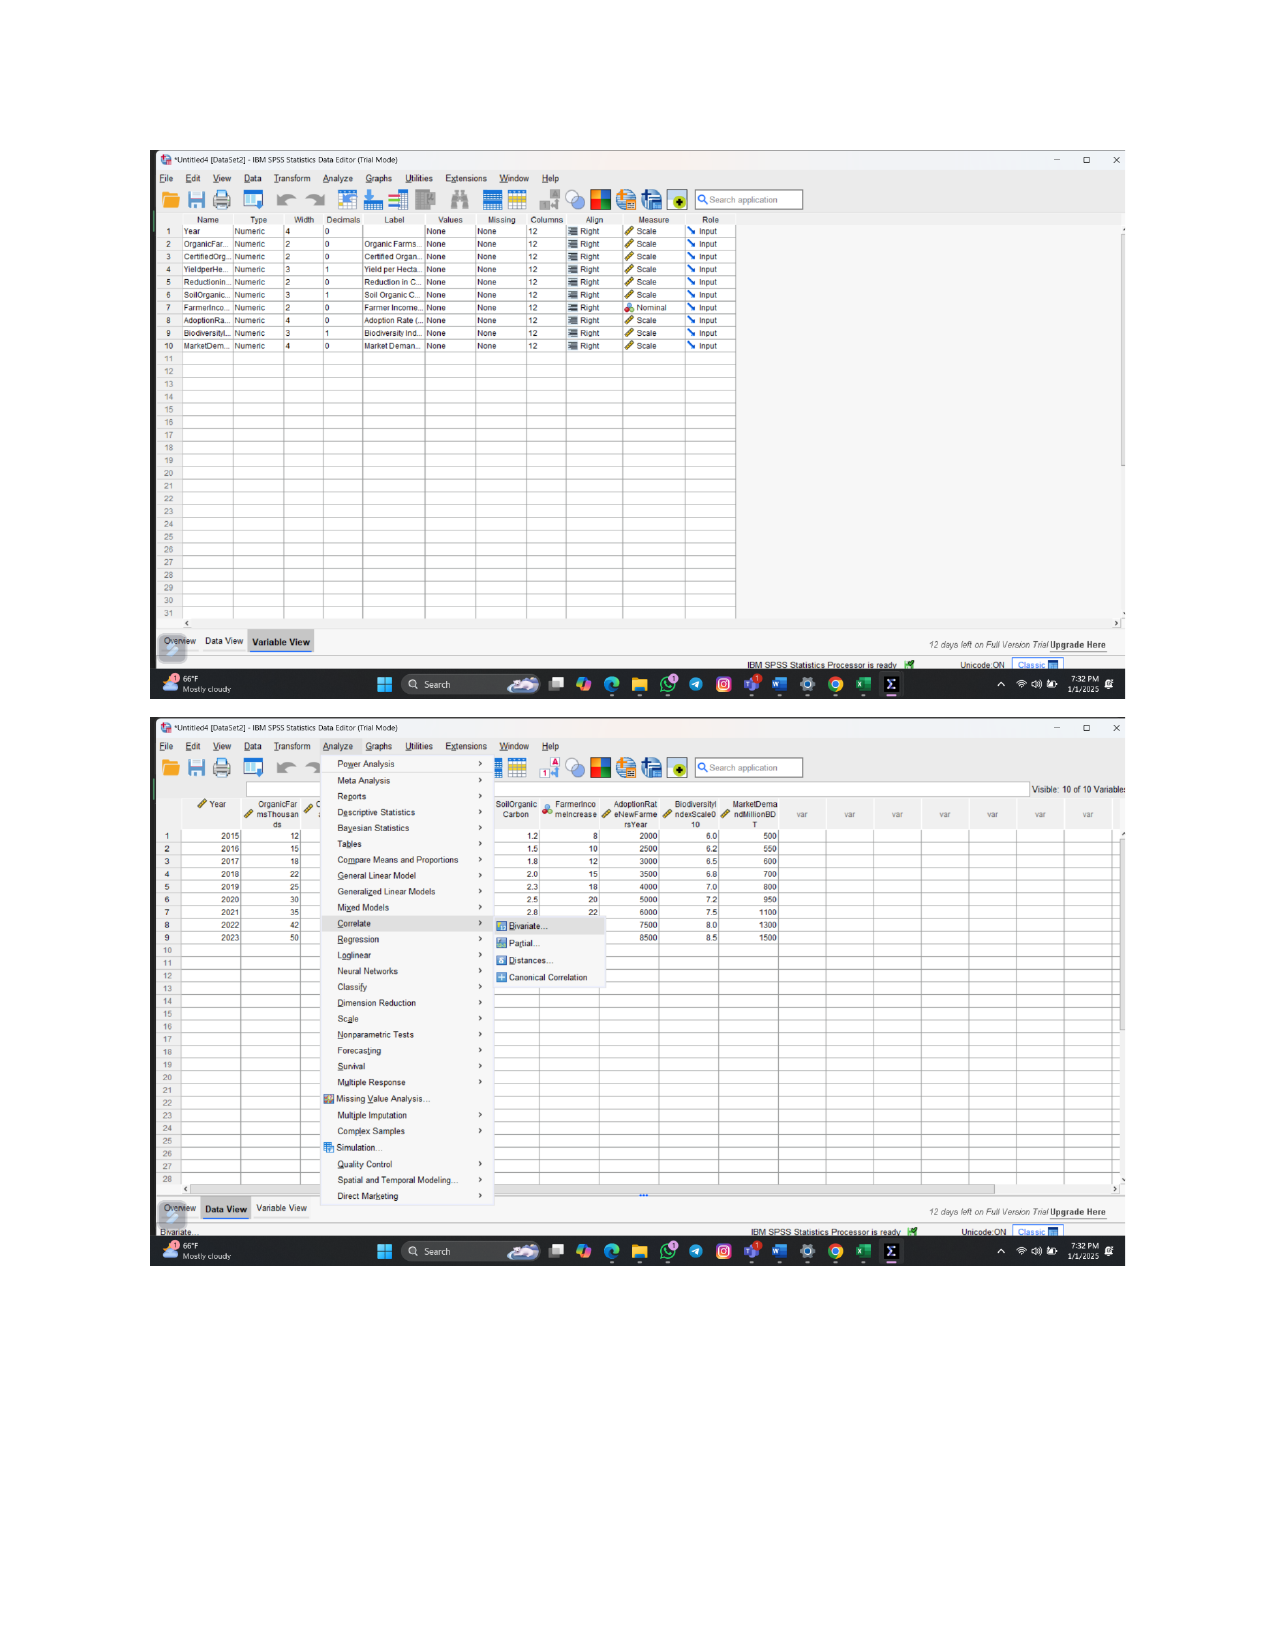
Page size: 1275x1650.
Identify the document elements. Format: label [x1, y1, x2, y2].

picture [150, 717, 1125, 1266]
picture [150, 150, 1125, 699]
